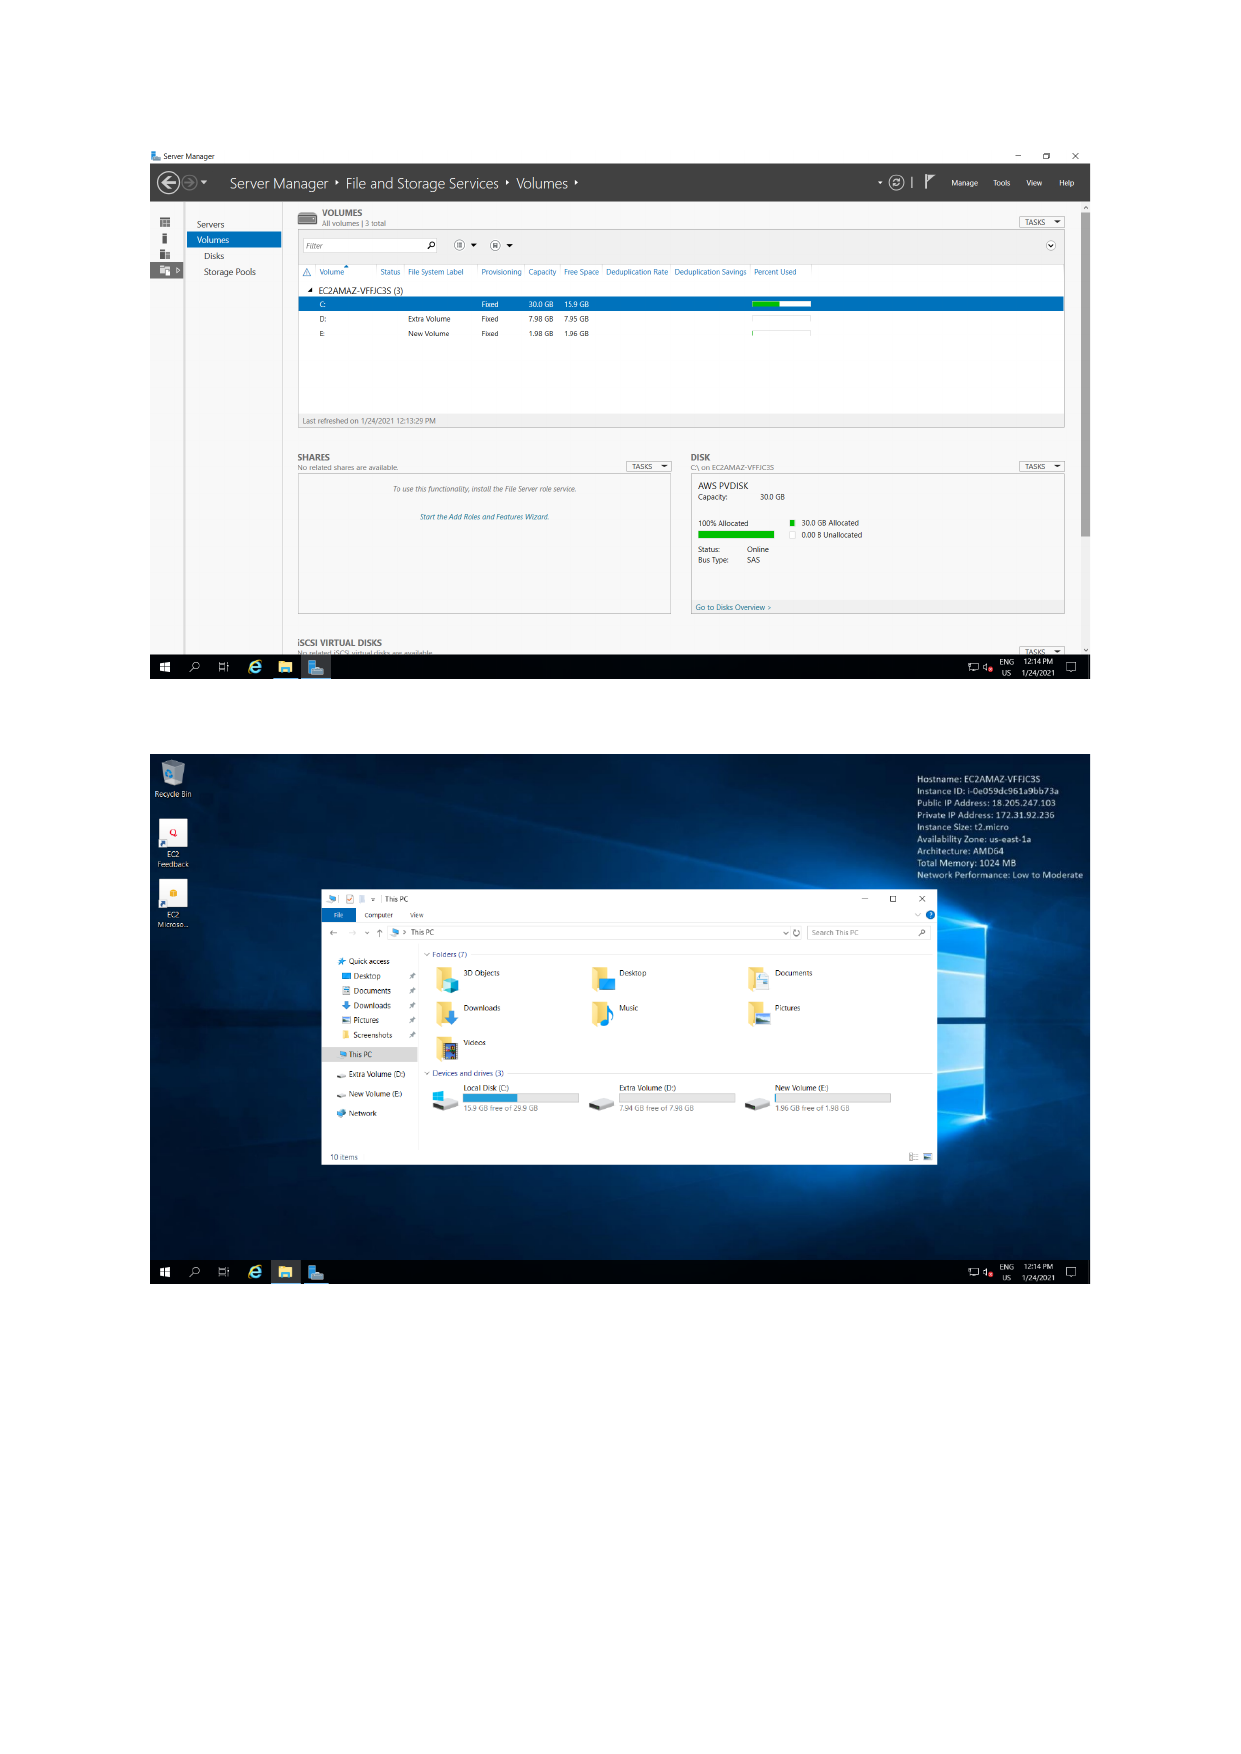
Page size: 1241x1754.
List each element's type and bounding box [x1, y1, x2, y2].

picture [150, 754, 1091, 1284]
picture [150, 150, 1091, 679]
